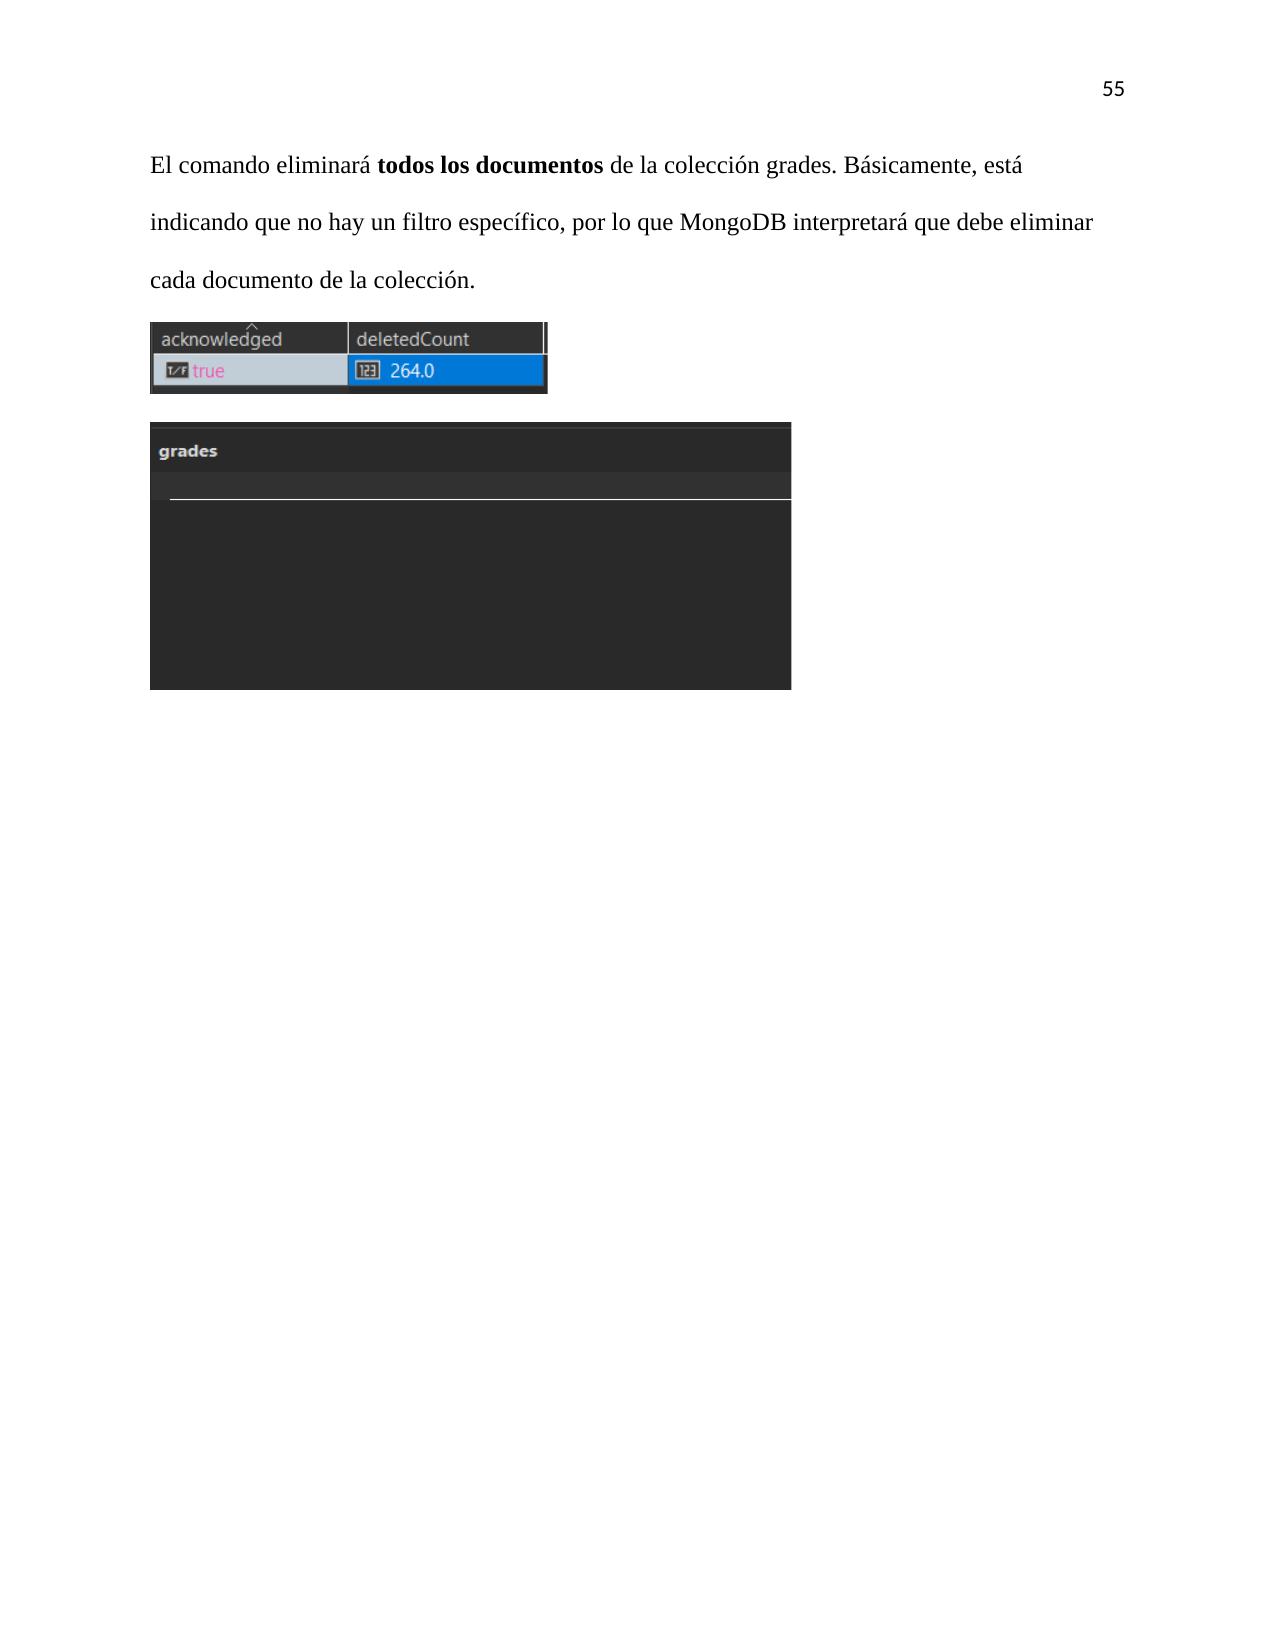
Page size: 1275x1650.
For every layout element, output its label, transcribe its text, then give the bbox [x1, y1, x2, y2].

text El comando eliminará todos los documentos de la colección grades. Básicamente, está indicando que no hay un filtro específico, por lo que MongoDB interpretará que debe eliminar cada documento de la colección. [150, 150, 1125, 294]
picture [150, 322, 548, 394]
picture [150, 422, 792, 690]
